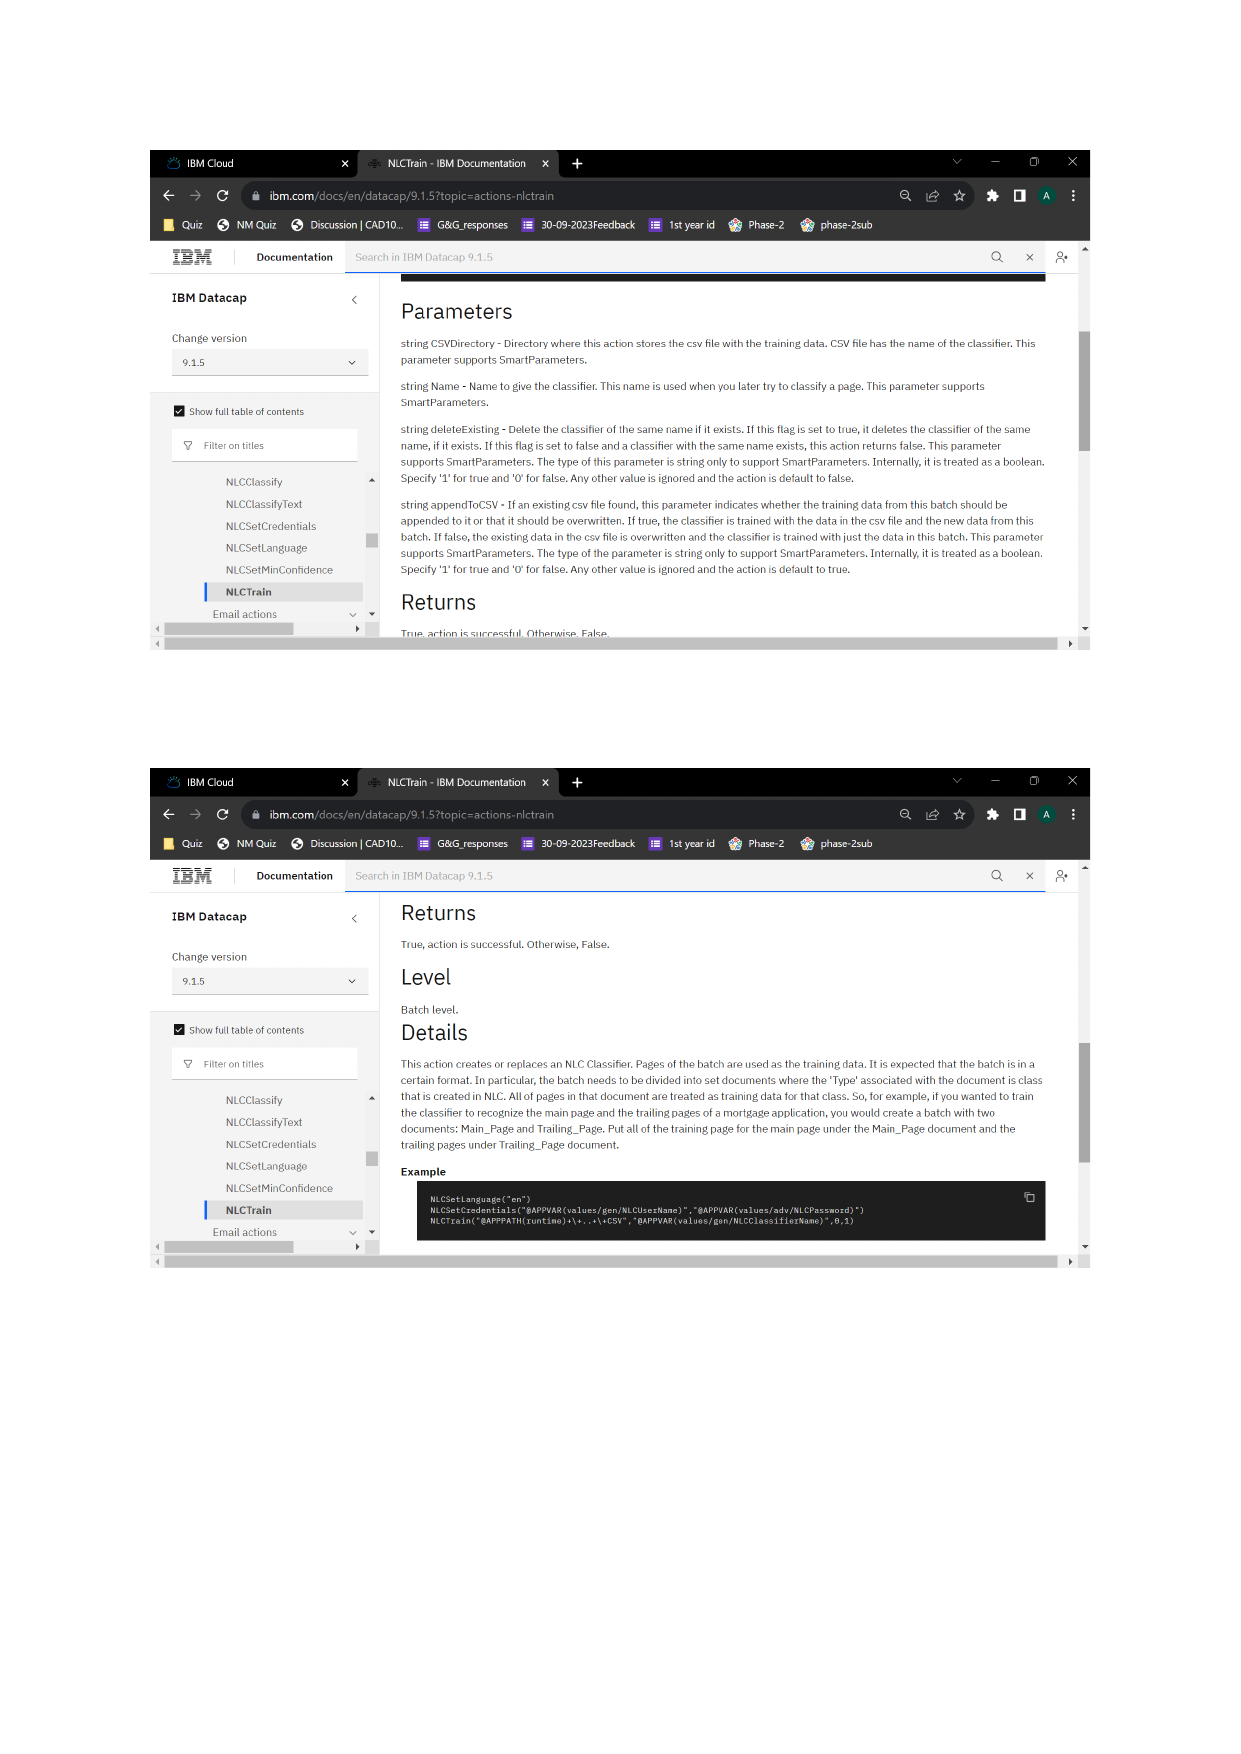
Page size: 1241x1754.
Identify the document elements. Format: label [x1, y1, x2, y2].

picture [150, 150, 1091, 650]
picture [150, 768, 1091, 1268]
